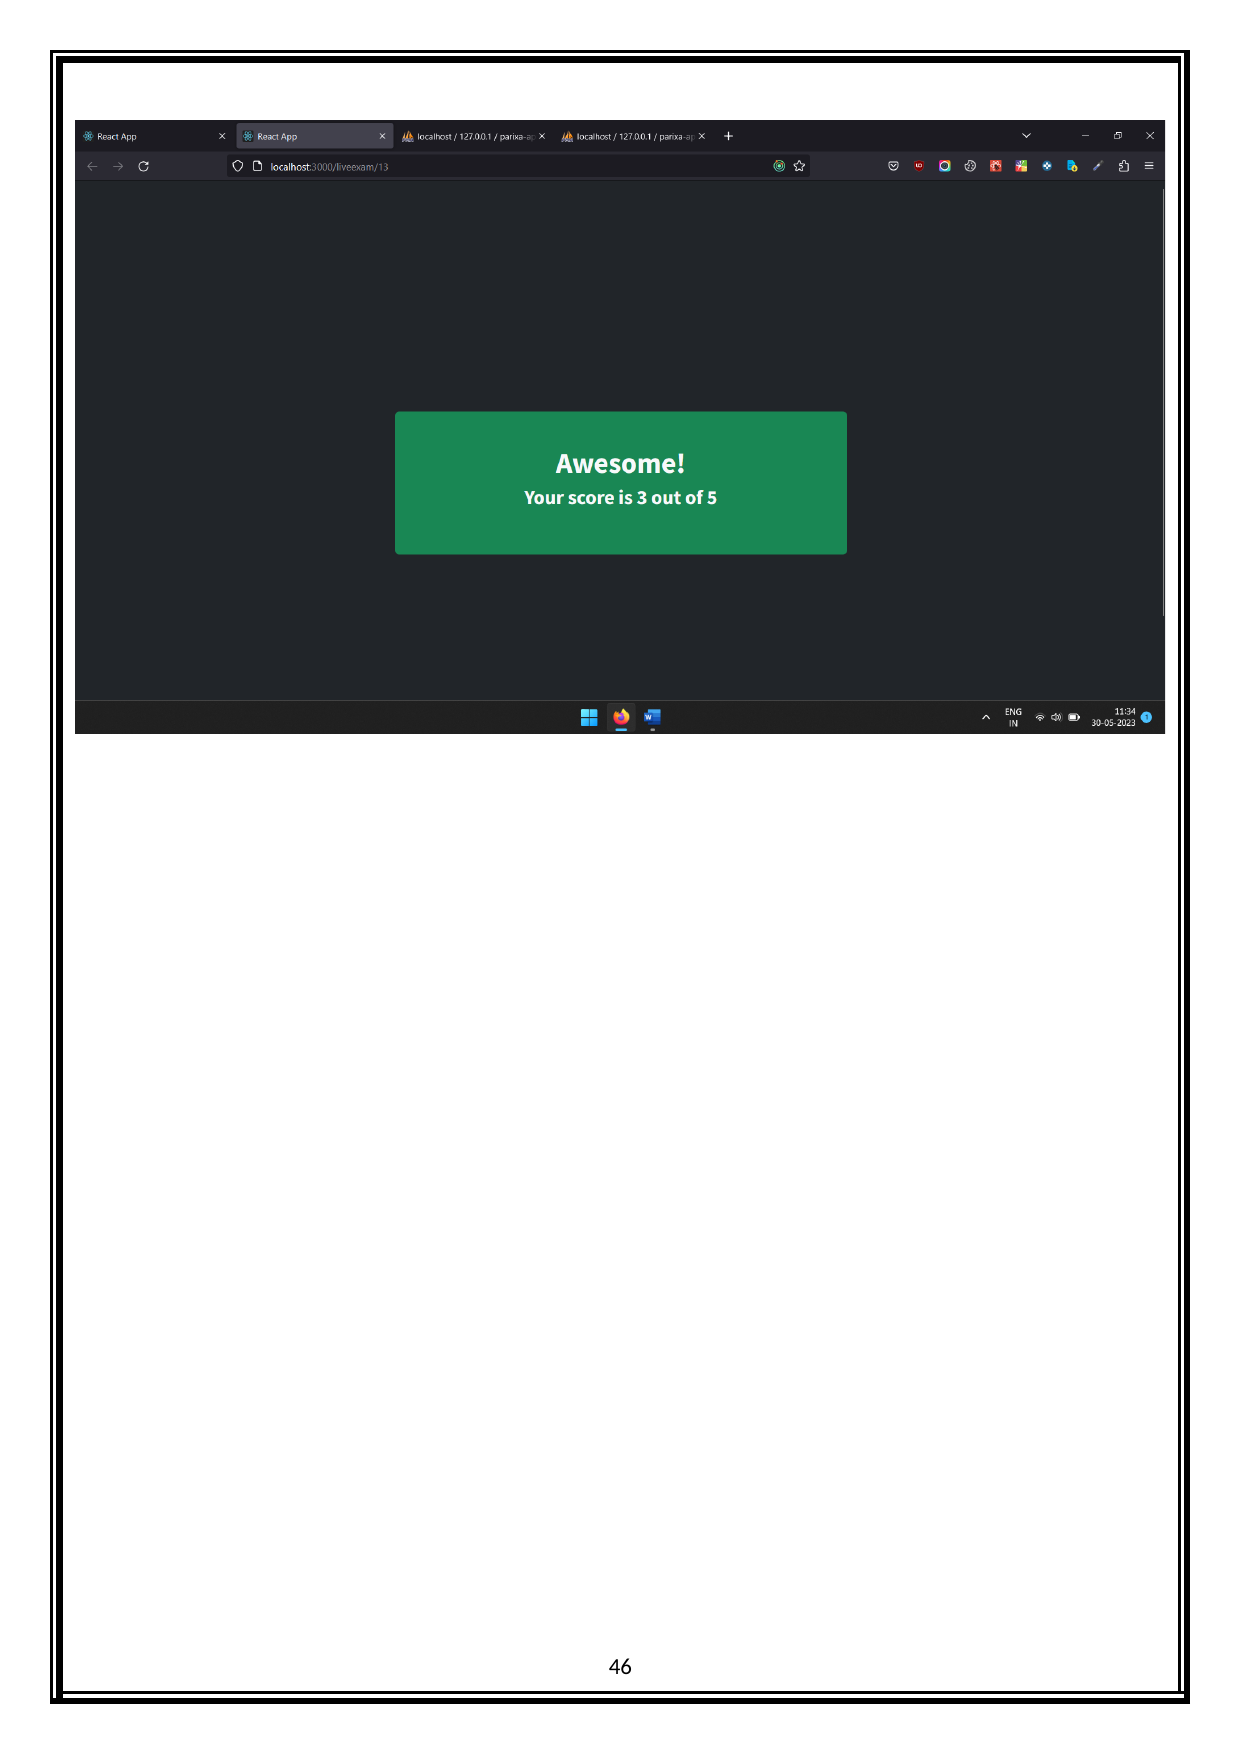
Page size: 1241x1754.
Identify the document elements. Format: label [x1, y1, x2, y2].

picture [75, 120, 1166, 734]
